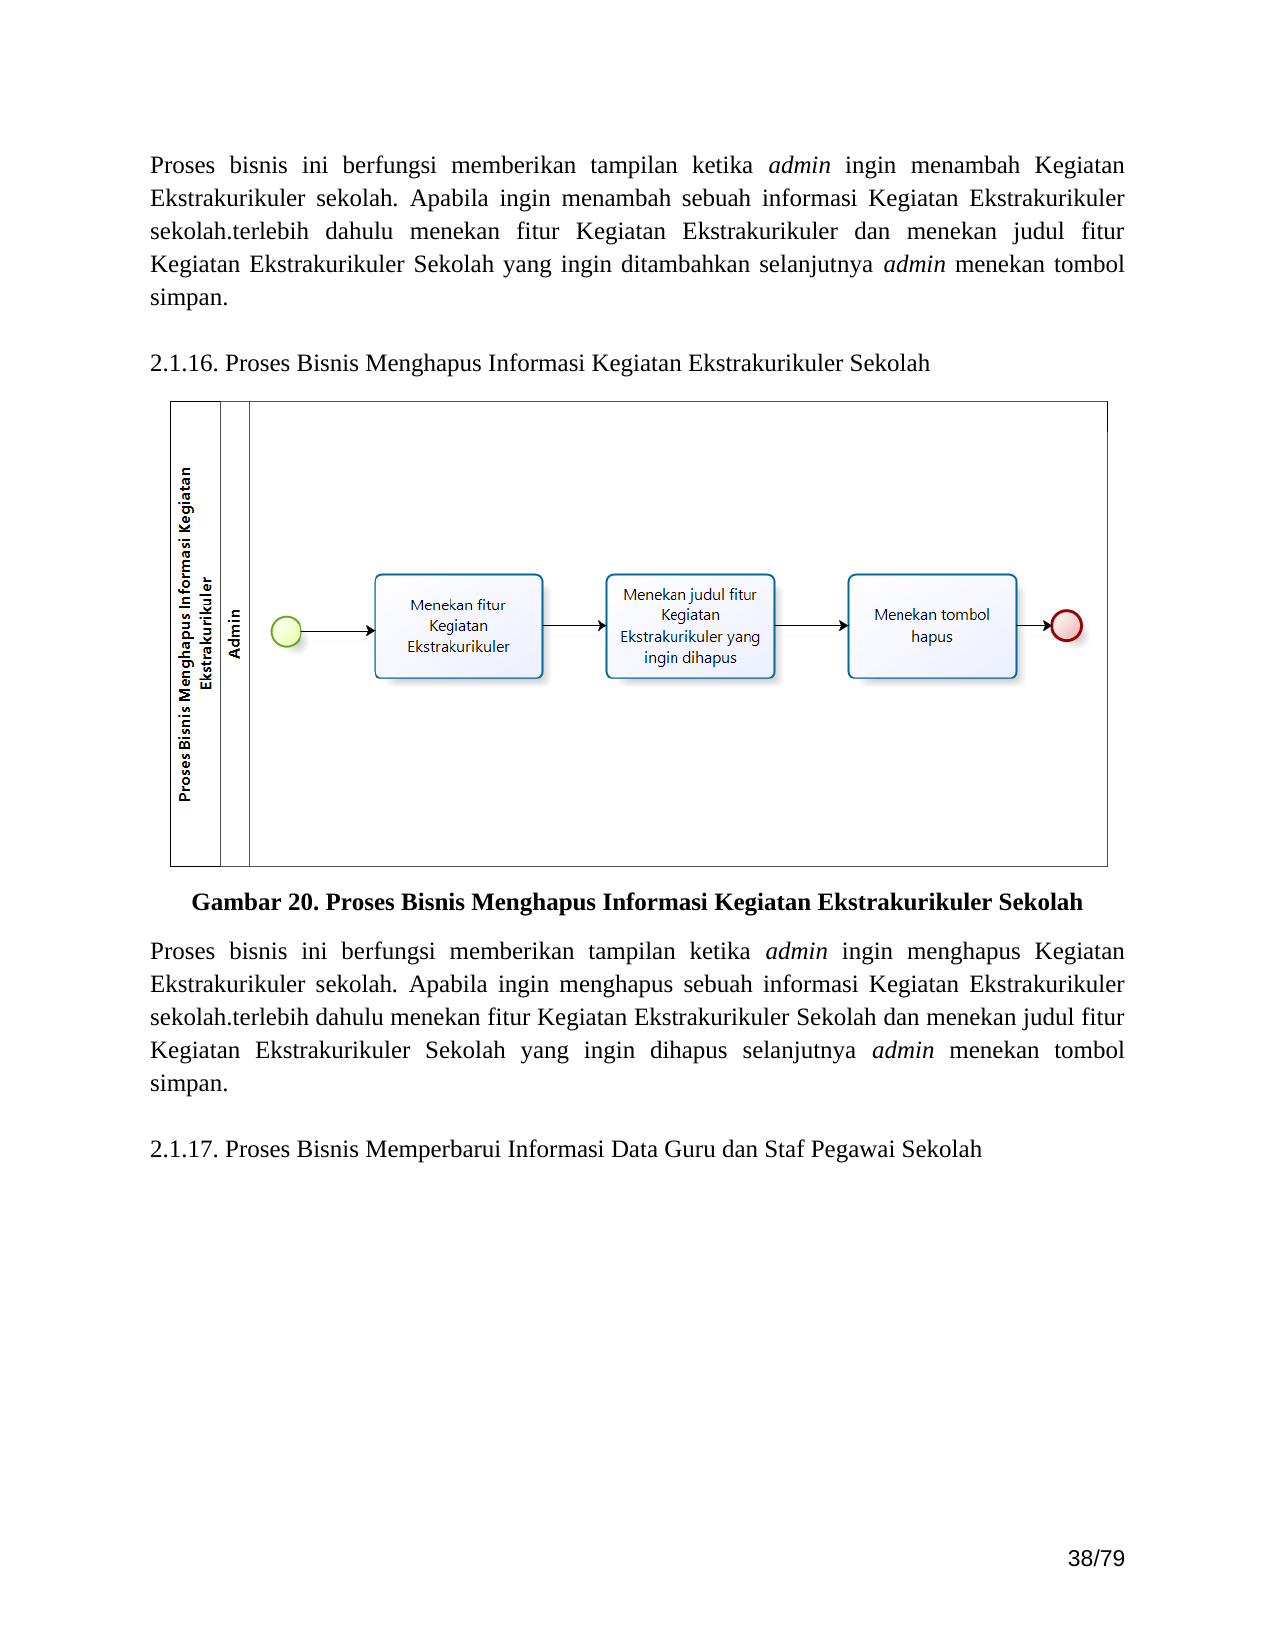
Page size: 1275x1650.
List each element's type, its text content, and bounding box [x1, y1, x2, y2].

picture [150, 381, 1125, 883]
text 2.1.17. Proses Bisnis Memperbarui Informasi Data Guru dan Staf Pegawai Sekolah [150, 1134, 1125, 1163]
text 2.1.16. Proses Bisnis Menghapus Informasi Kegiatan Ekstrakurikuler Sekolah [150, 348, 1125, 377]
text Proses bisnis ini berfungsi memberikan tampilan ketika admin ingin menghapus Kegiatan Ekstrakurikuler sekolah. Apabila ingin menghapus sebuah informasi Kegiatan Ekstrakurikuler sekolah.terlebih dahulu menekan fitur Kegiatan Ekstrakurikuler Sekolah dan menekan judul fitur Kegiatan Ekstrakurikuler Sekolah yang ingin dihapus selanjutnya admin menekan tombol simpan. [150, 936, 1125, 1097]
text Proses bisnis ini berfungsi memberikan tampilan ketika admin ingin menambah Kegiatan Ekstrakurikuler sekolah. Apabila ingin menambah sebuah informasi Kegiatan Ekstrakurikuler sekolah.terlebih dahulu menekan fitur Kegiatan Ekstrakurikuler dan menekan judul fitur Kegiatan Ekstrakurikuler Sekolah yang ingin ditambahkan selanjutnya admin menekan tombol simpan. [150, 150, 1125, 311]
text Gambar 20. Proses Bisnis Menghapus Informasi Kegiatan Ekstrakurikuler Sekolah [150, 887, 1125, 915]
